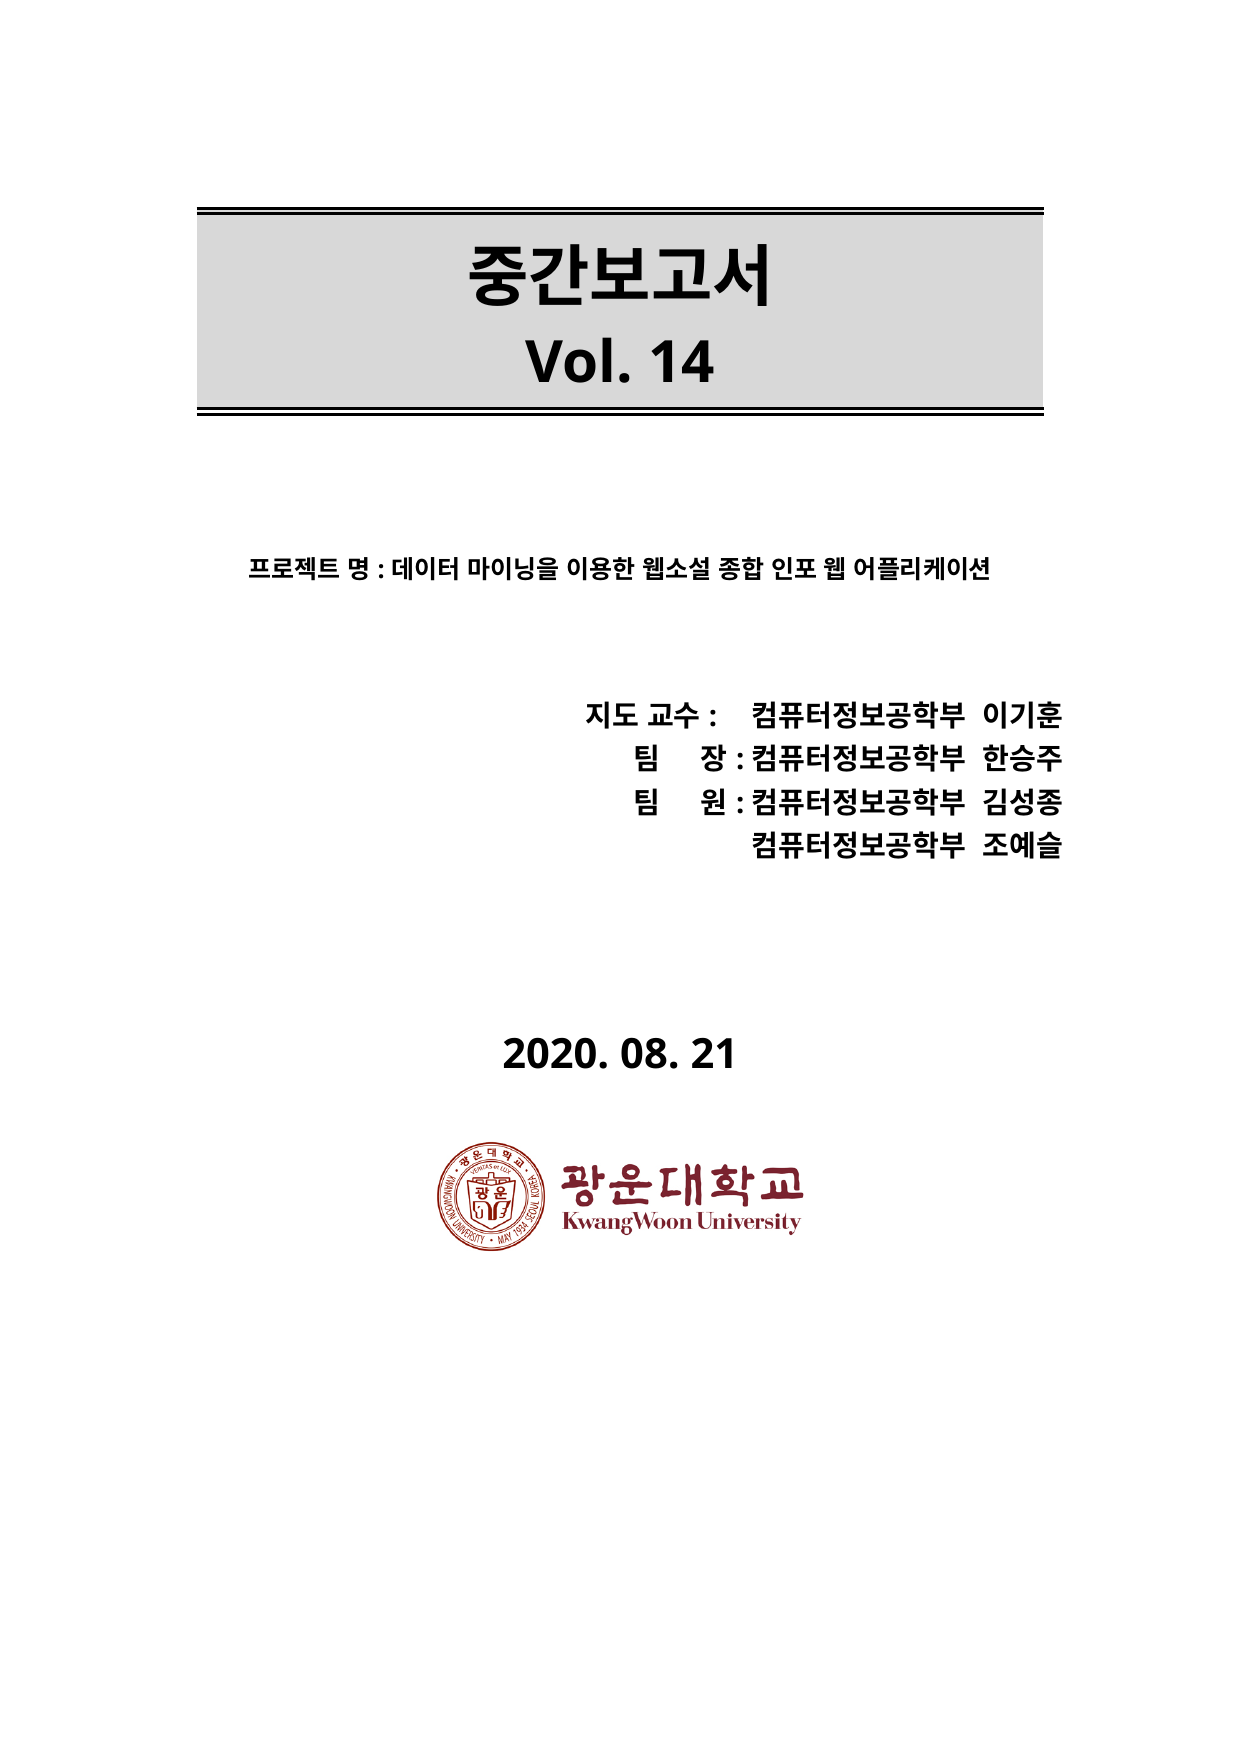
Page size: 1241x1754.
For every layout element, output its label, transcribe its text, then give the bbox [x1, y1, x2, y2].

text 지도 교수 : 컴퓨터정보공학부 이기훈 [177, 692, 1063, 734]
text 팀 원 : 컴퓨터정보공학부 김성종 [177, 779, 1063, 822]
picture [436, 1141, 804, 1252]
text 2020. 08. 21 [177, 1024, 1063, 1081]
text 프로젝트 명 : 데이터 마이닝을 이용한 웹소설 종합 인포 웹 어플리케이션 [177, 550, 1063, 586]
text 컴퓨터정보공학부 조예슬 [177, 823, 1063, 865]
text 팀 장 : 컴퓨터정보공학부 한승주 [177, 736, 1063, 778]
table_header 중간보고서 Vol. 14 [197, 215, 1043, 407]
